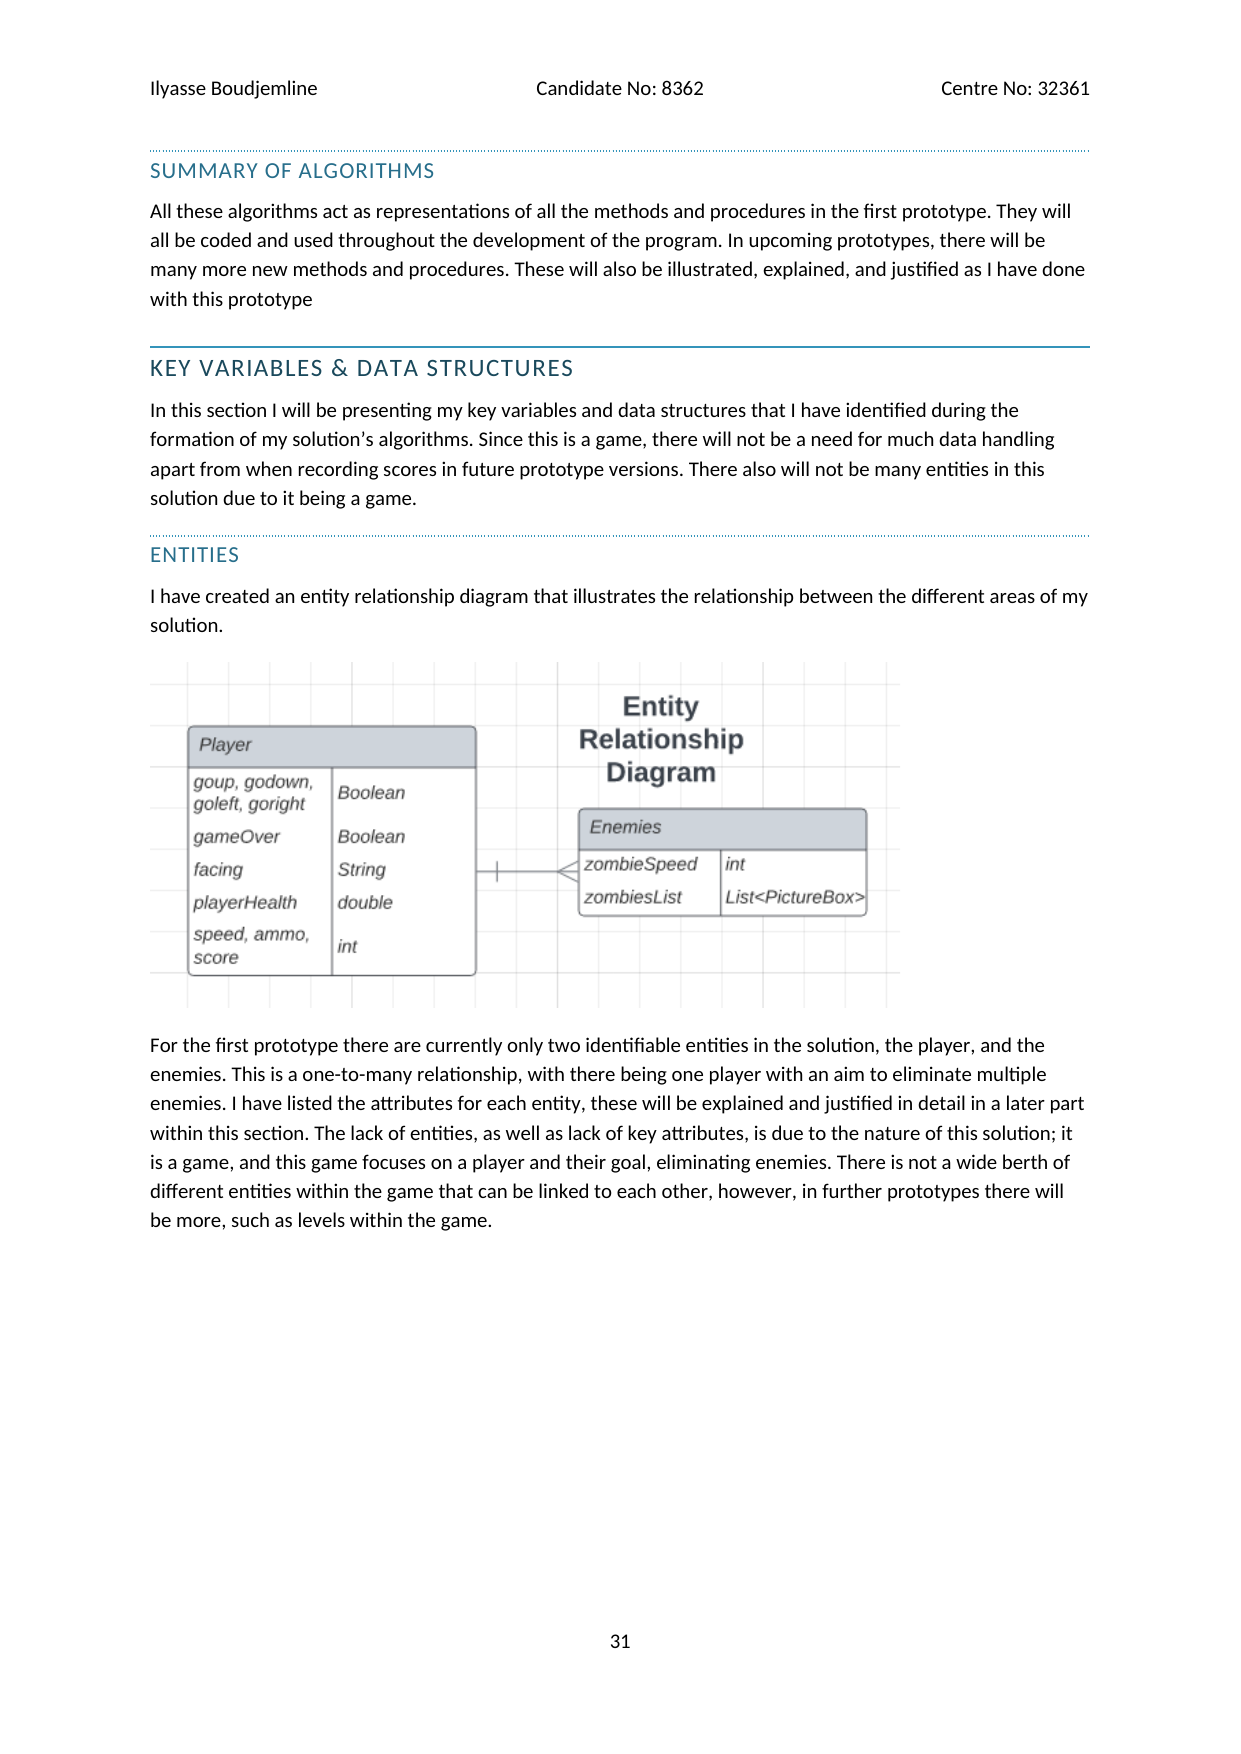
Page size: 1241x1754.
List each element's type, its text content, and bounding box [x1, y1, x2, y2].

text I have created an entity relationship diagram that illustrates the relationship between the different areas of my solution. [150, 583, 1090, 638]
subtitle Entities [150, 535, 1090, 569]
text In this section I will be presenting my key variables and data structures that I have identified during the formation of my solution’s algorithms. Since this is a game, there will not be a need for much data handling apart from when recording scores in future prototype versions. There also will not be many entities in this solution due to it being a game. [150, 397, 1090, 510]
subtitle Summary of Algorithms [150, 150, 1090, 184]
text For the first prototype there are currently only two identifiable entities in the solution, the player, and the enemies. This is a one-to-many relationship, with there being one player with an aim to eliminate multiple enemies. I have listed the attributes for each entity, these will be explained and justified in detail in a later part within this section. The lack of entities, as well as lack of key attributes, is due to the nature of this solution; it is a game, and this game focuses on a player and their goal, eliminating enemies. There is not a wide berth of different entities within the game that can be linked to each other, however, in further prototypes there will be more, such as levels within the game. [150, 1032, 1090, 1233]
picture [150, 662, 901, 1008]
subtitle Key Variables & Data Structures [150, 348, 1090, 382]
text All these algorithms act as representations of all the methods and procedures in the first prototype. They will all be coded and used throughout the development of the program. In upcoming prototypes, there will be many more new methods and procedures. These will also be illustrated, explained, and justified as I have done with this prototype [150, 198, 1090, 311]
